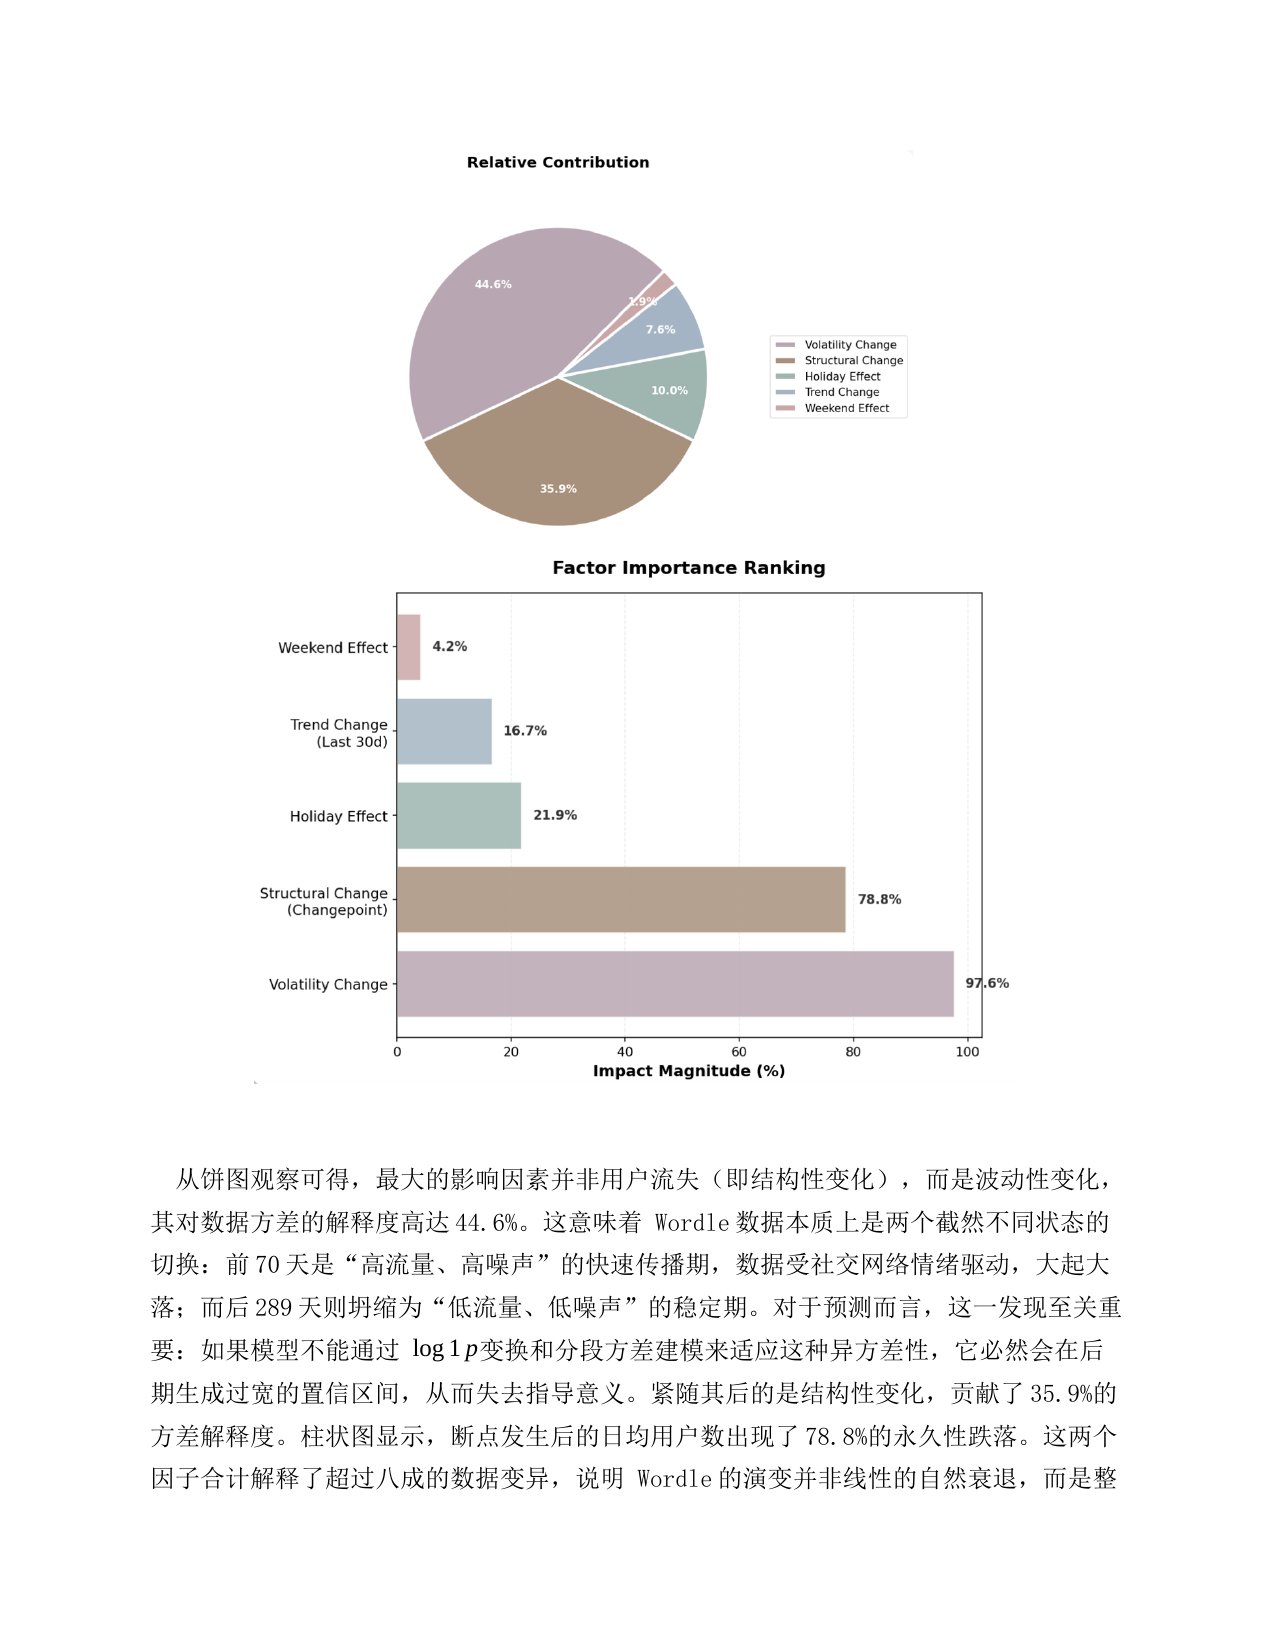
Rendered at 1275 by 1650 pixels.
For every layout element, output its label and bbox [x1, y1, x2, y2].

picture [254, 553, 1021, 1084]
picture [384, 150, 914, 540]
subtitle [150, 1163, 1125, 1491]
